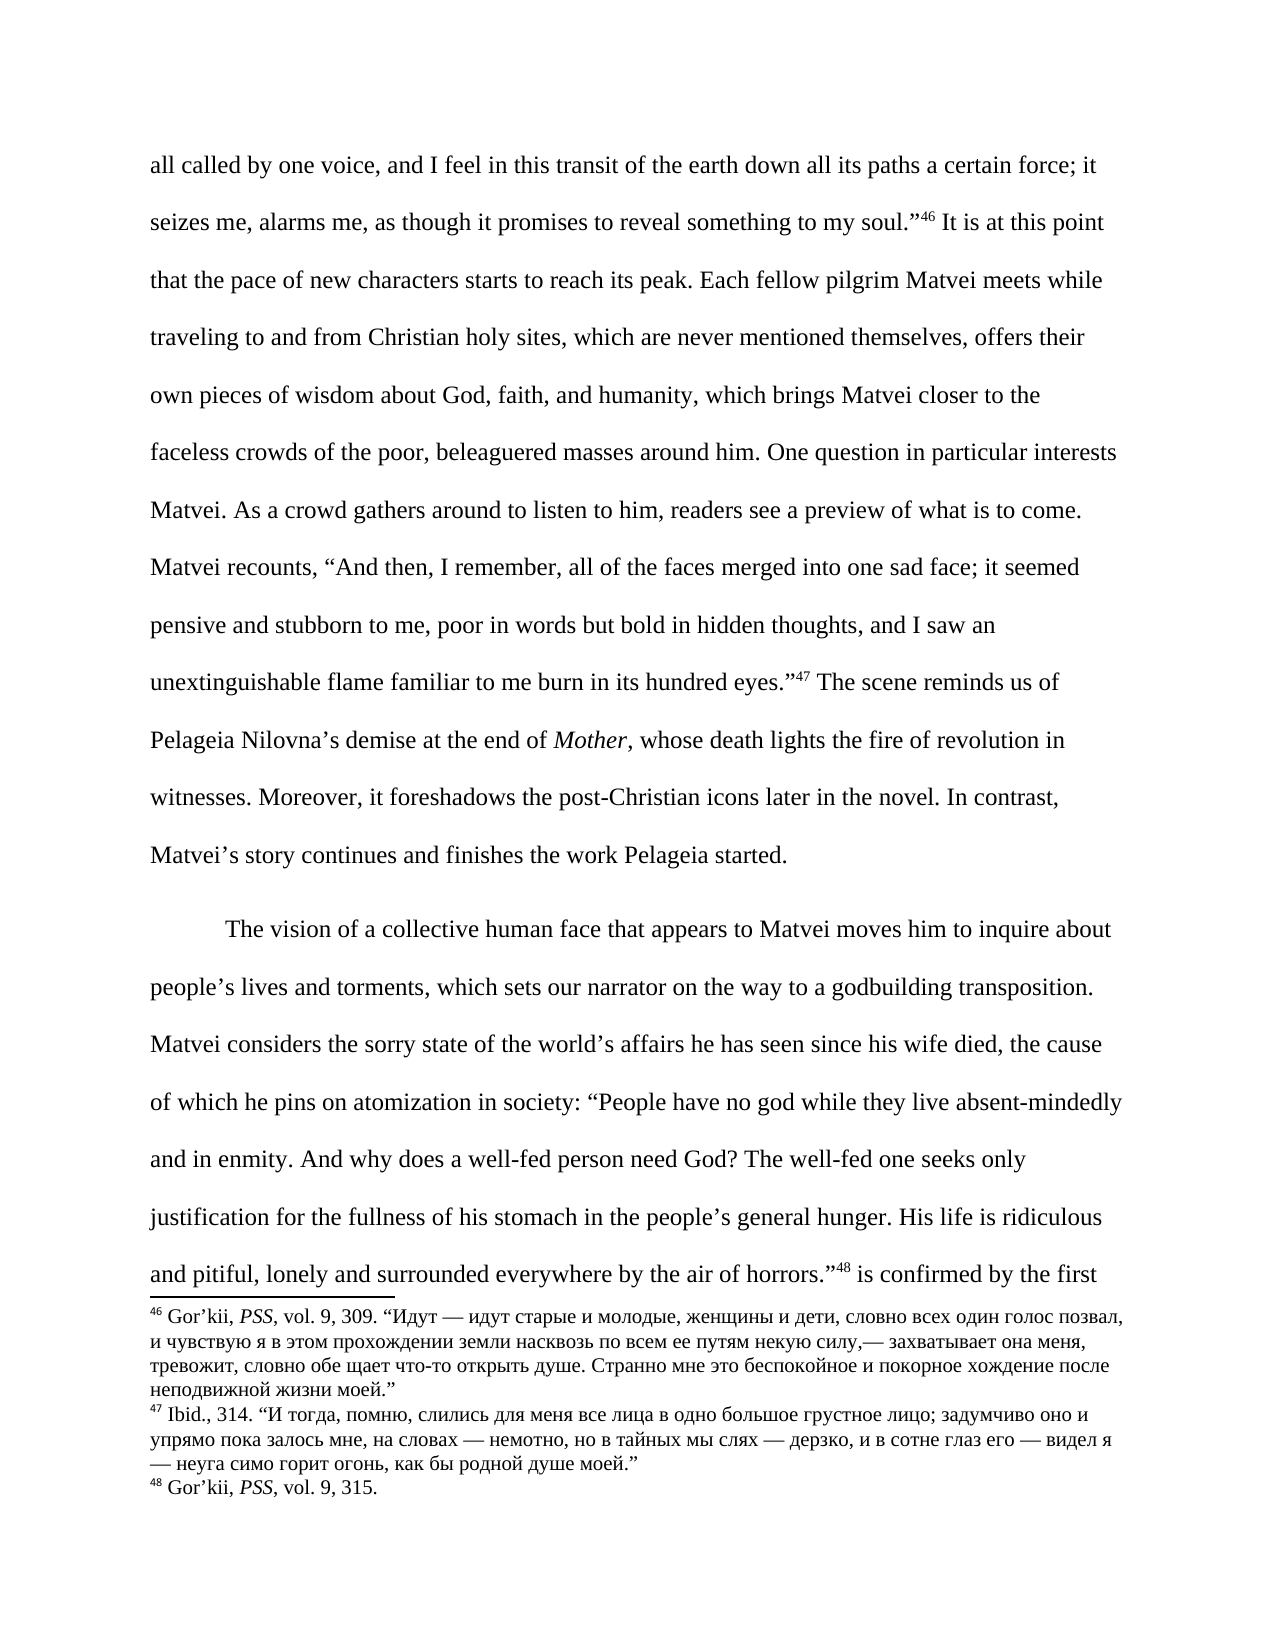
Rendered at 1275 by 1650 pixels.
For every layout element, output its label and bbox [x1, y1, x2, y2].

text [150, 914, 1125, 1288]
text [150, 150, 1125, 869]
